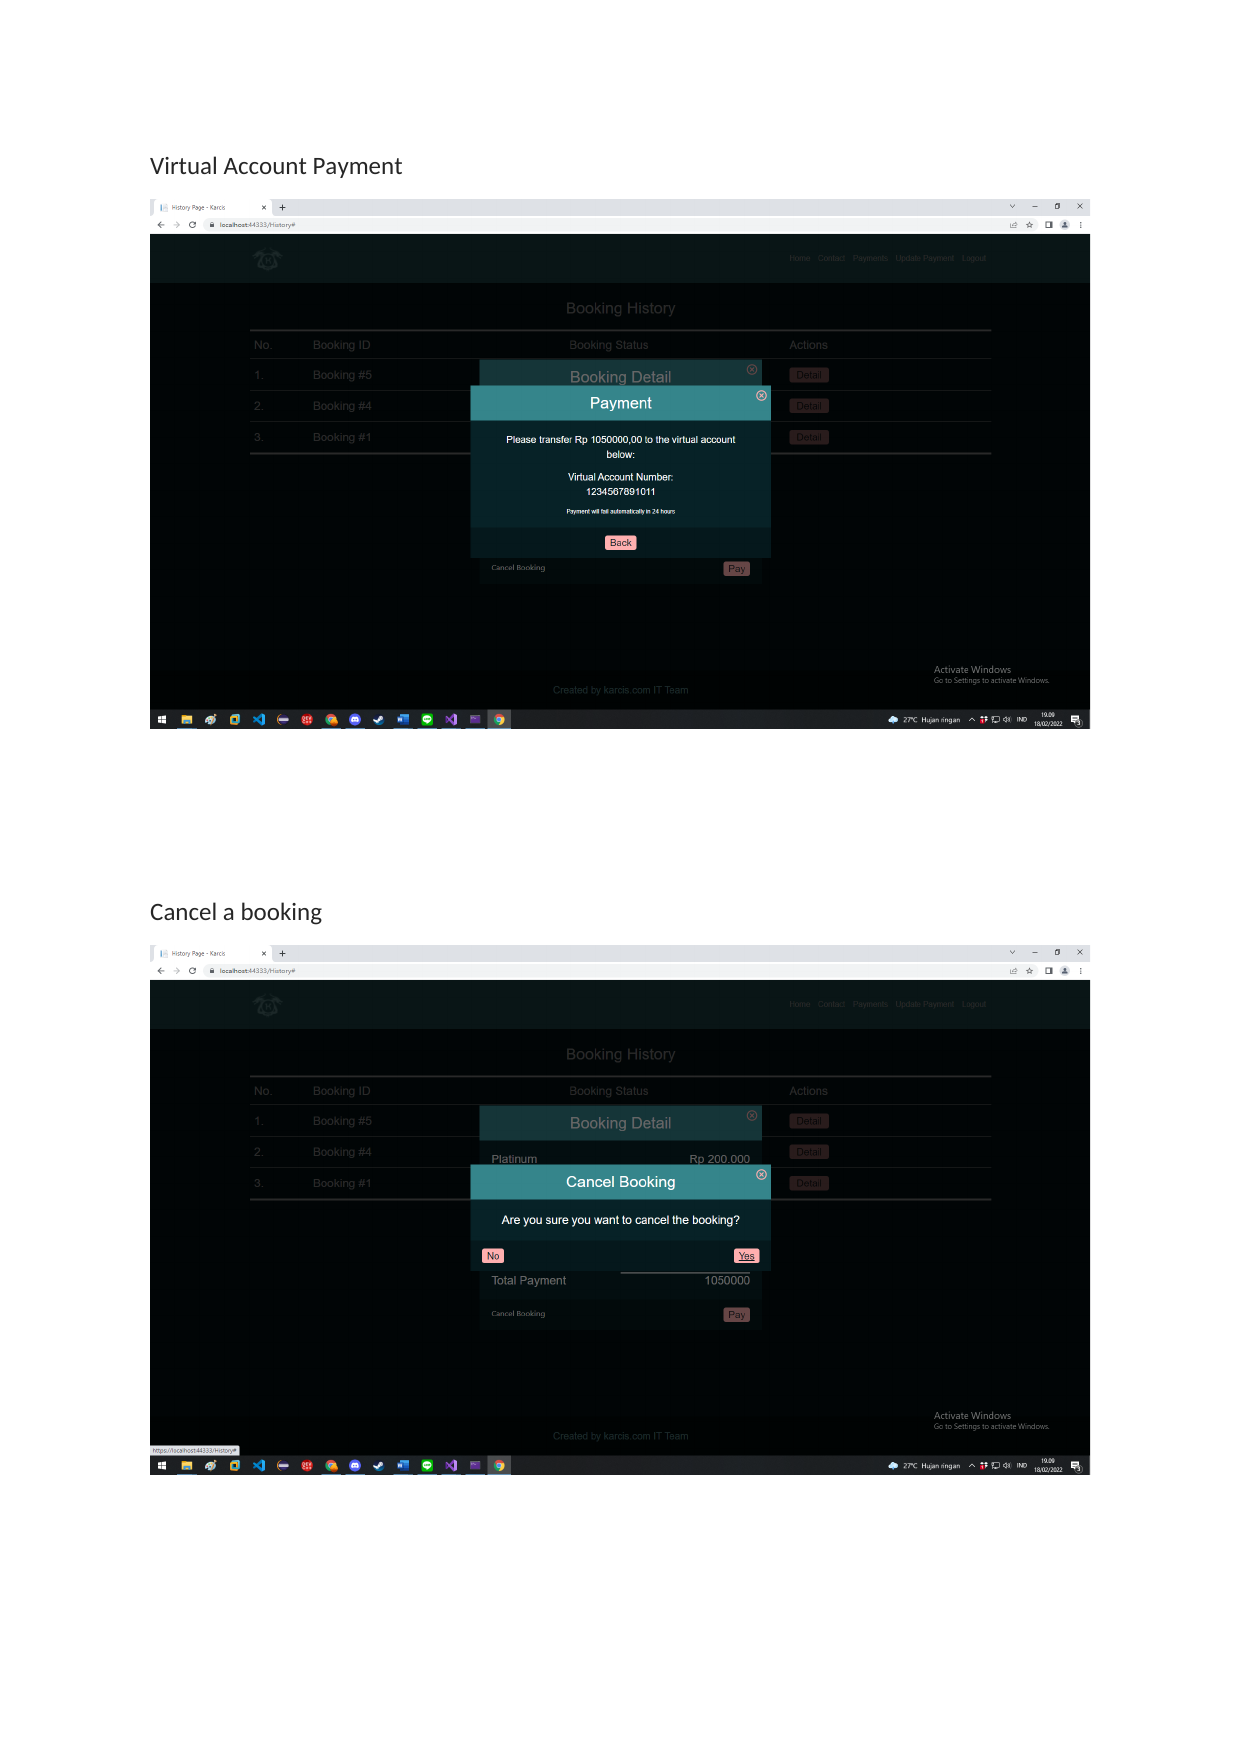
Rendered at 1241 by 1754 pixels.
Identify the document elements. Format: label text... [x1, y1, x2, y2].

text Virtual Account Payment [150, 150, 1090, 181]
picture [150, 199, 1091, 729]
picture [150, 945, 1091, 1475]
text Cancel a booking [150, 896, 1090, 927]
